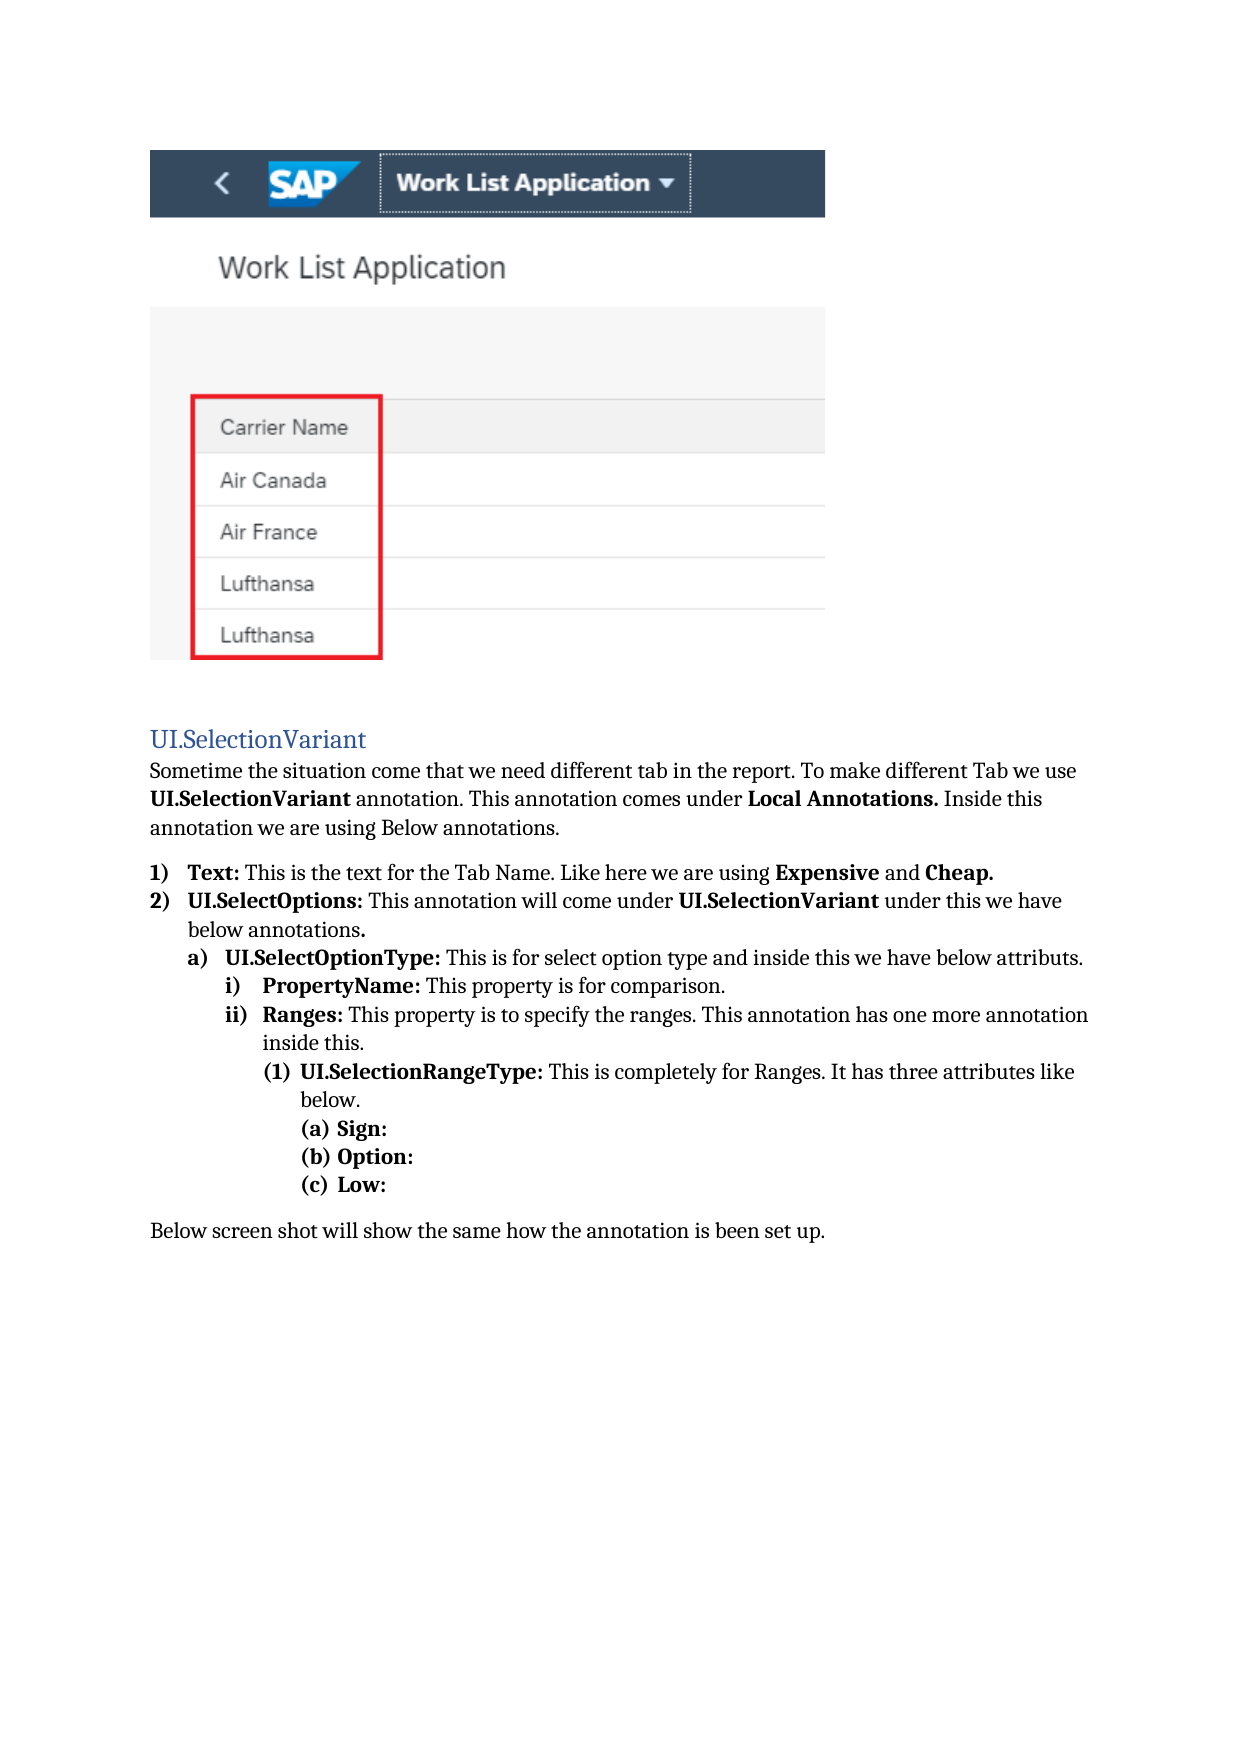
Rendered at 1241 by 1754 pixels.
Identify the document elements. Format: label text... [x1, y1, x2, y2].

picture [150, 150, 826, 660]
list UI.SelectionRangeType: This is completely for Ranges. It has three attributes like below. [262, 1058, 1090, 1113]
text Sometime the situation come that we need different tab in the report. To make different Tab we use UI.SelectionVariant annotation. This annotation comes under Local Annotations. Inside this annotation we are using Below annotations. [150, 757, 1090, 841]
list UI.SelectOptions: This annotation will come under UI.SelectionVariant under this we have below annotations. [150, 888, 1090, 943]
list Low: [300, 1172, 1090, 1199]
list PropertyName: This property is for comparison. [225, 973, 1090, 999]
text Below screen shot will show the same how the annotation is been set up. [150, 1217, 1090, 1244]
list UI.SelectOptionType: This is for select option type and inside this we have below attributs. [187, 945, 1090, 971]
list Text: This is the text for the Tab Name. Like here we are using Expensive and Cheap. [150, 859, 1090, 886]
list Option: [300, 1144, 1090, 1170]
list Ranges: This property is to specify the ranges. This annotation has one more annotation inside this. [225, 1002, 1090, 1056]
list Sign: [300, 1115, 1090, 1142]
subtitle UI.SelectionVariant [150, 724, 1090, 755]
